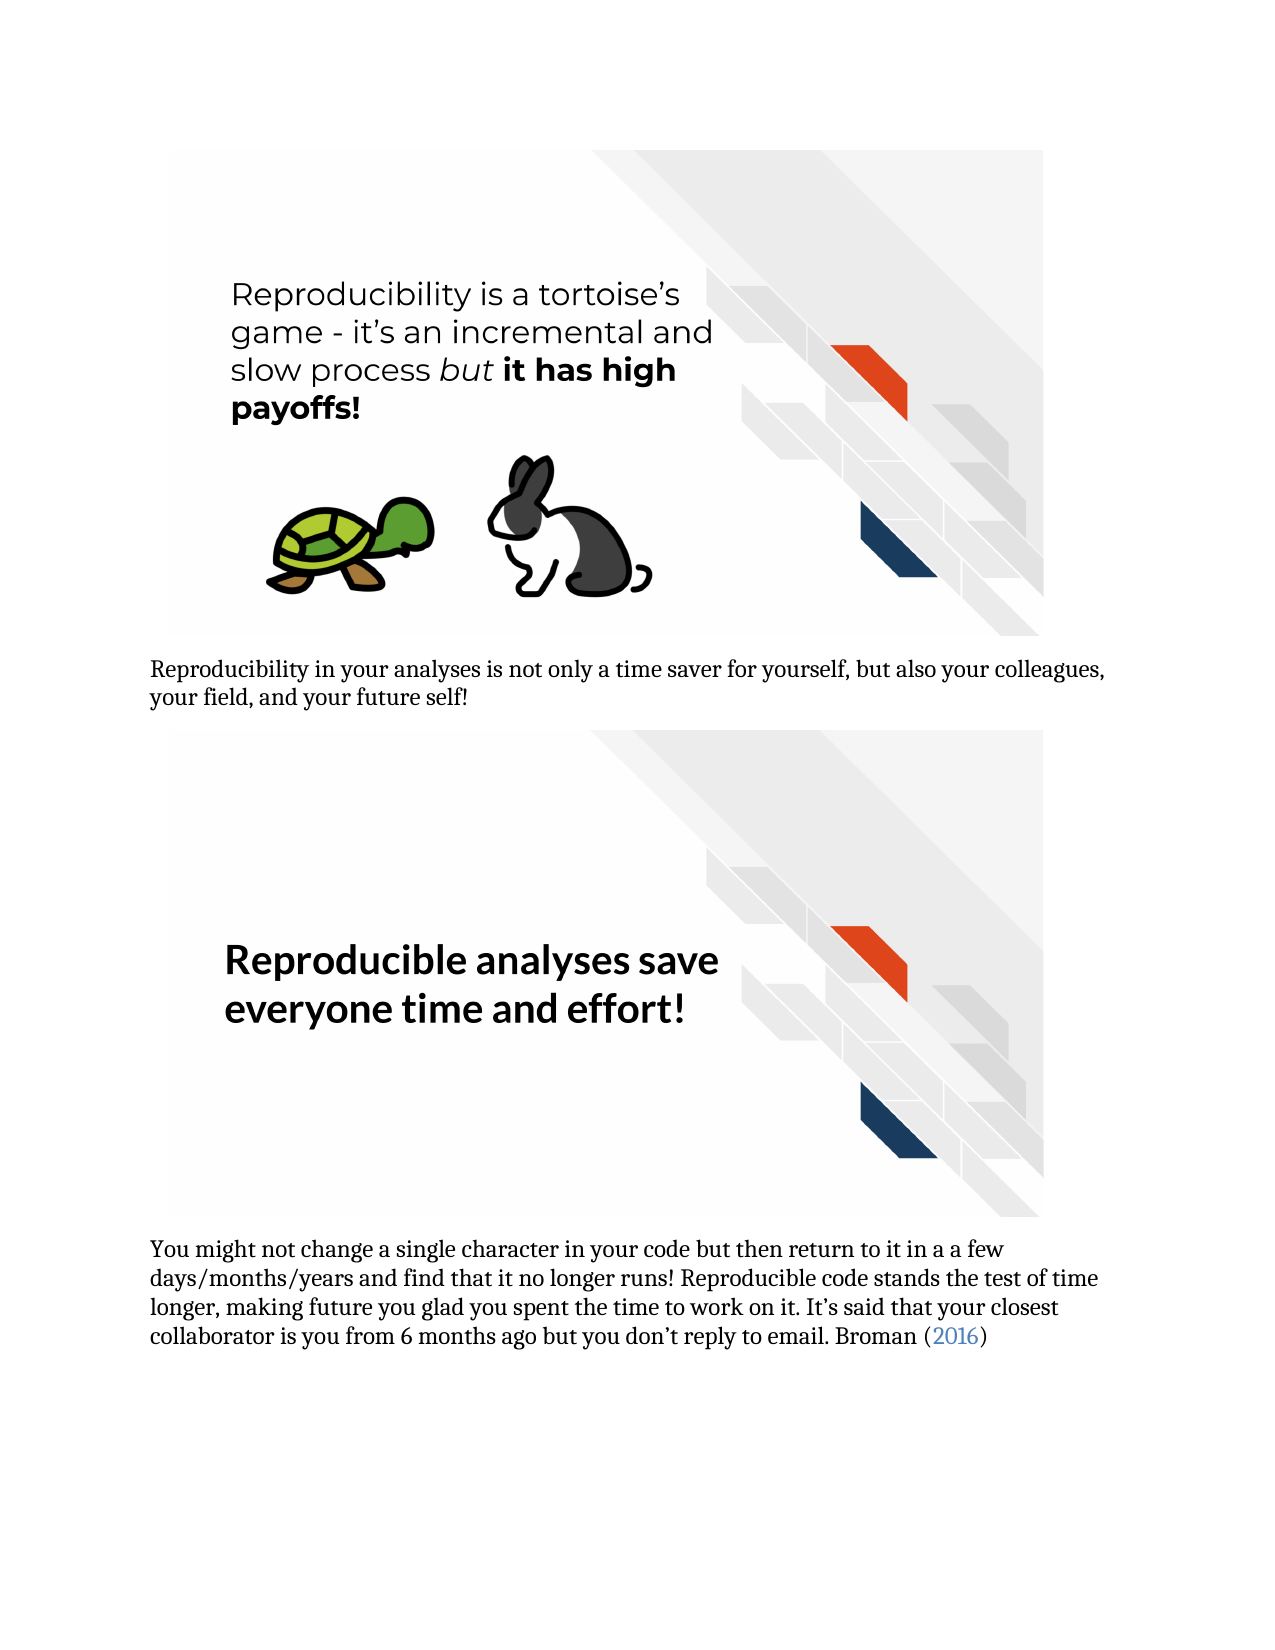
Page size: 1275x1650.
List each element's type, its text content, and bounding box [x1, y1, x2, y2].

picture [168, 150, 1044, 636]
text You might not change a single character in your code but then return to it in a a few days/months/years and find that it no longer runs! Reproducible code stands the test of time longer, making future you glad you spent the time to work on it. It’s said that your closest collaborator is you from 6 months ago but you don’t reply to email. Broman (2016) [150, 1235, 1125, 1350]
picture [168, 730, 1044, 1217]
text Reproducibility in your analyses is not only a time saver for yourself, but also your colleagues, your field, and your future self! [150, 654, 1125, 712]
